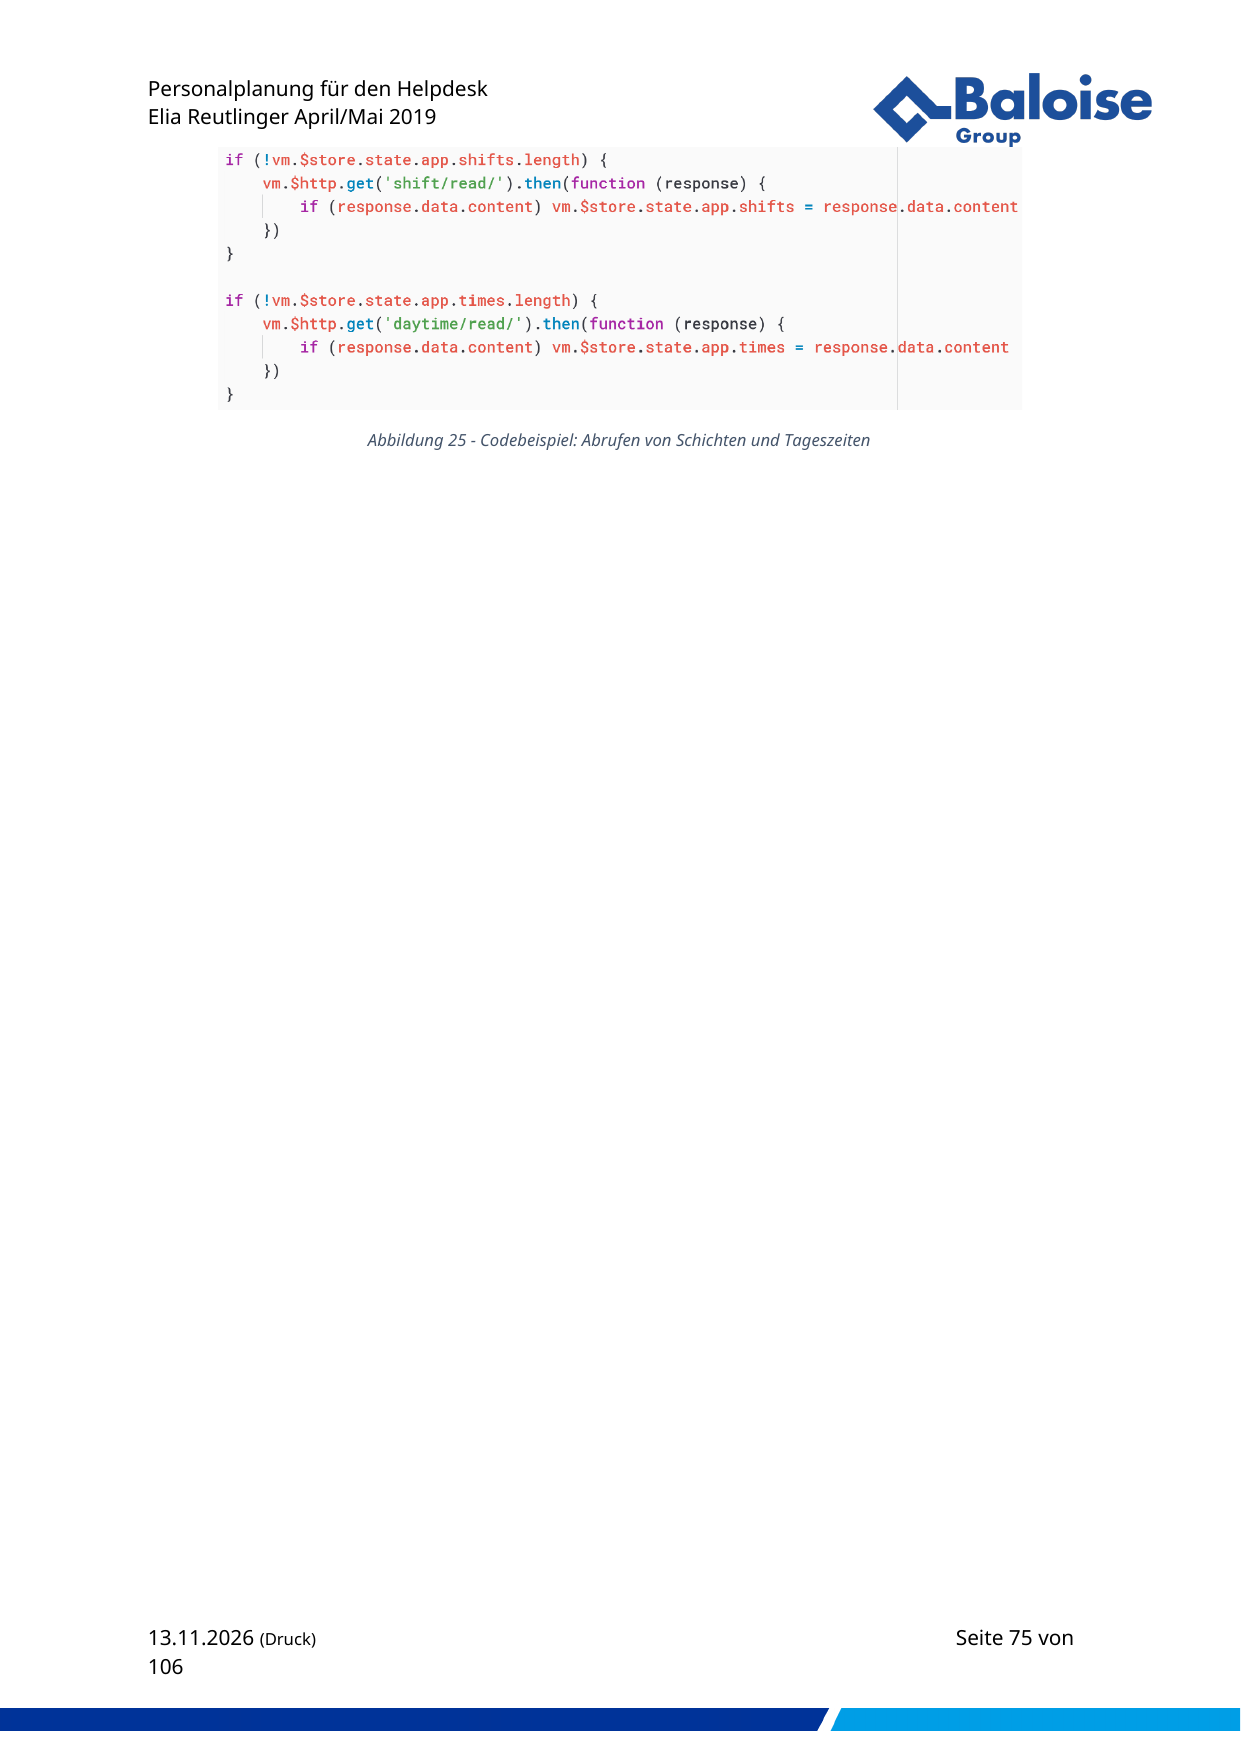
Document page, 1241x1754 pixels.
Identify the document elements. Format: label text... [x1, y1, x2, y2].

text Abbildung 25 - Codebeispiel: Abrufen von Schichten und Tageszeiten [148, 429, 1093, 451]
picture [0, 1708, 1241, 1733]
picture [218, 73, 1152, 410]
